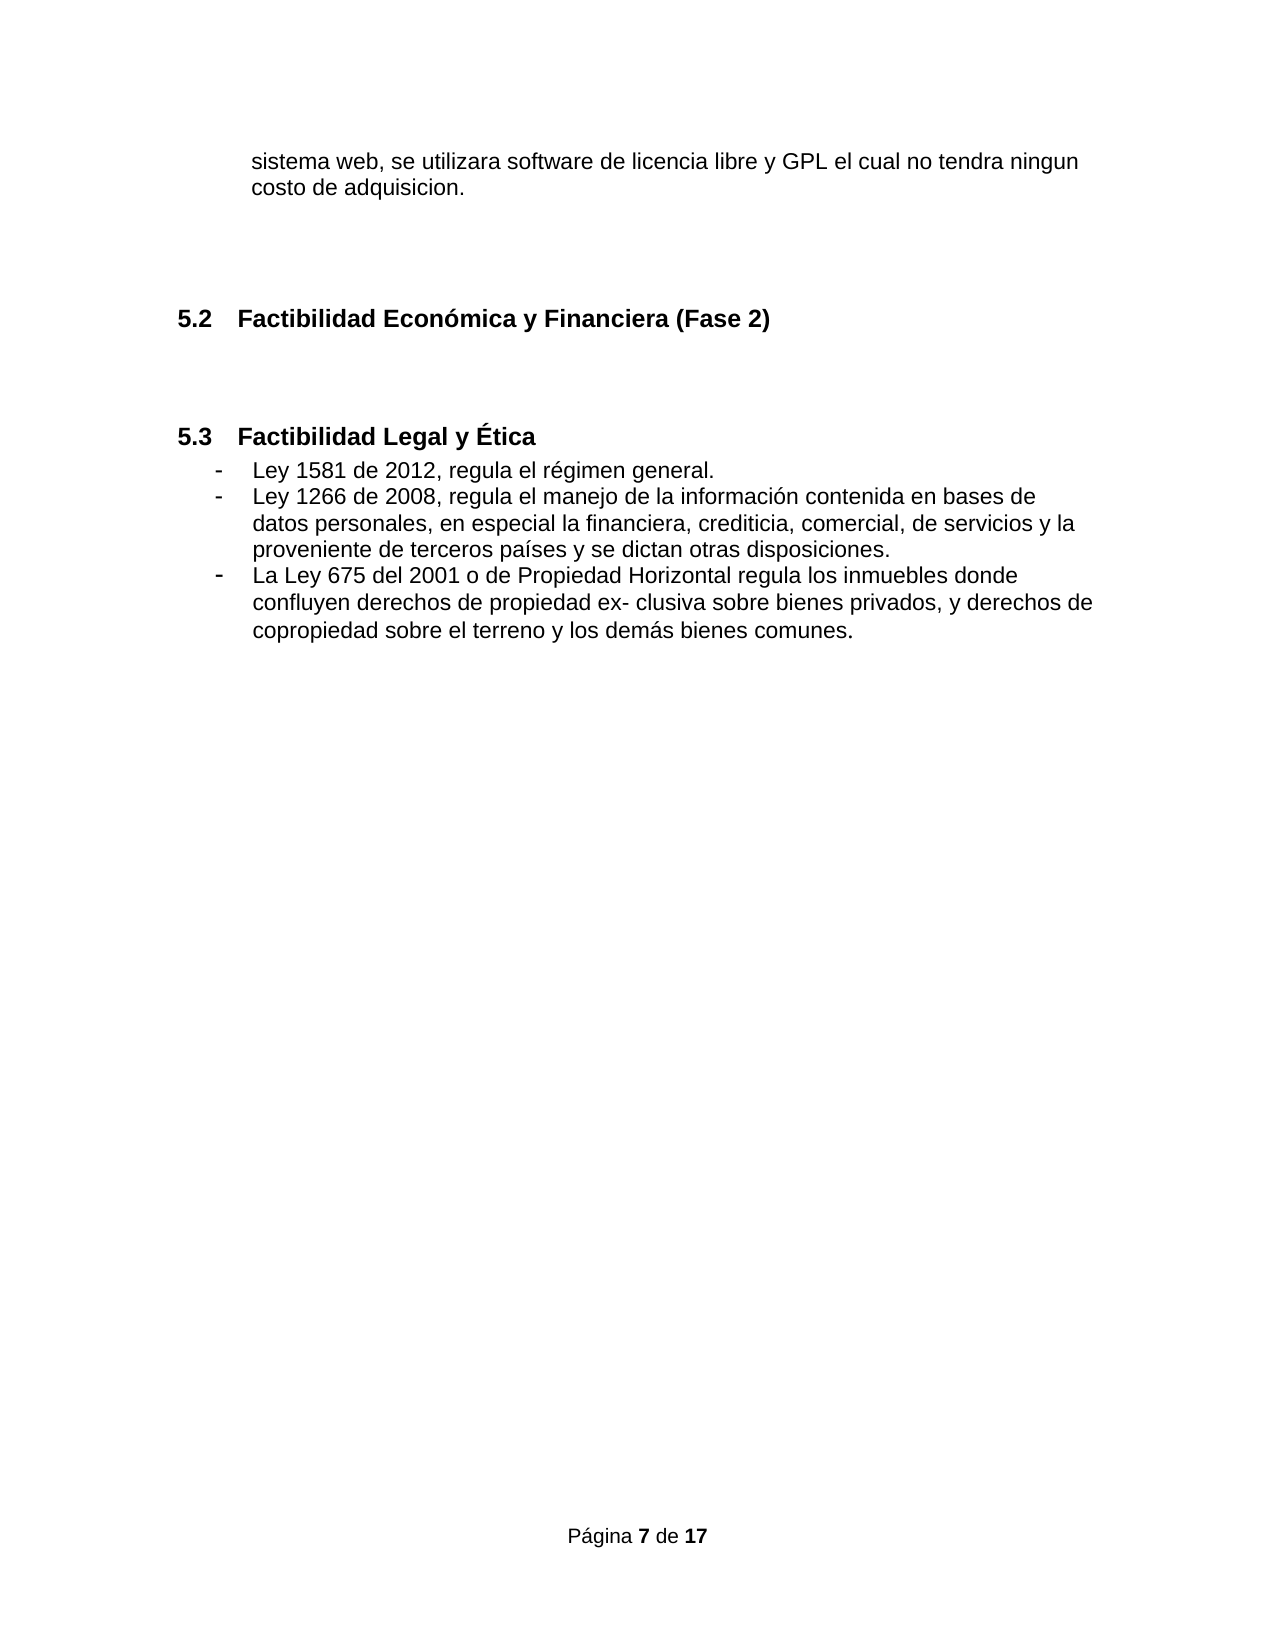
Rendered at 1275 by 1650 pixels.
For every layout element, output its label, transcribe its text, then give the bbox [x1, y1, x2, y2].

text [251, 148, 1098, 200]
subtitle Factibilidad Económica y Financiera (Fase 2) [177, 304, 1098, 333]
list Ley 1266 de 2008, regula el manejo de la información contenida en bases de datos personales, en especial la financiera, crediticia, comercial, de servicios y la proveniente de terceros países y se dictan otras disposiciones. [215, 483, 1098, 562]
subtitle Factibilidad Legal y Ética [177, 422, 1098, 451]
list Ley 1581 de 2012, regula el régimen general. [215, 457, 1098, 483]
list La Ley 675 del 2001 o de Propiedad Horizontal regula los inmuebles donde confluyen derechos de propiedad ex- clusiva sobre bienes privados, y derechos de copropiedad sobre el terreno y los demás bienes comunes. [215, 562, 1098, 644]
